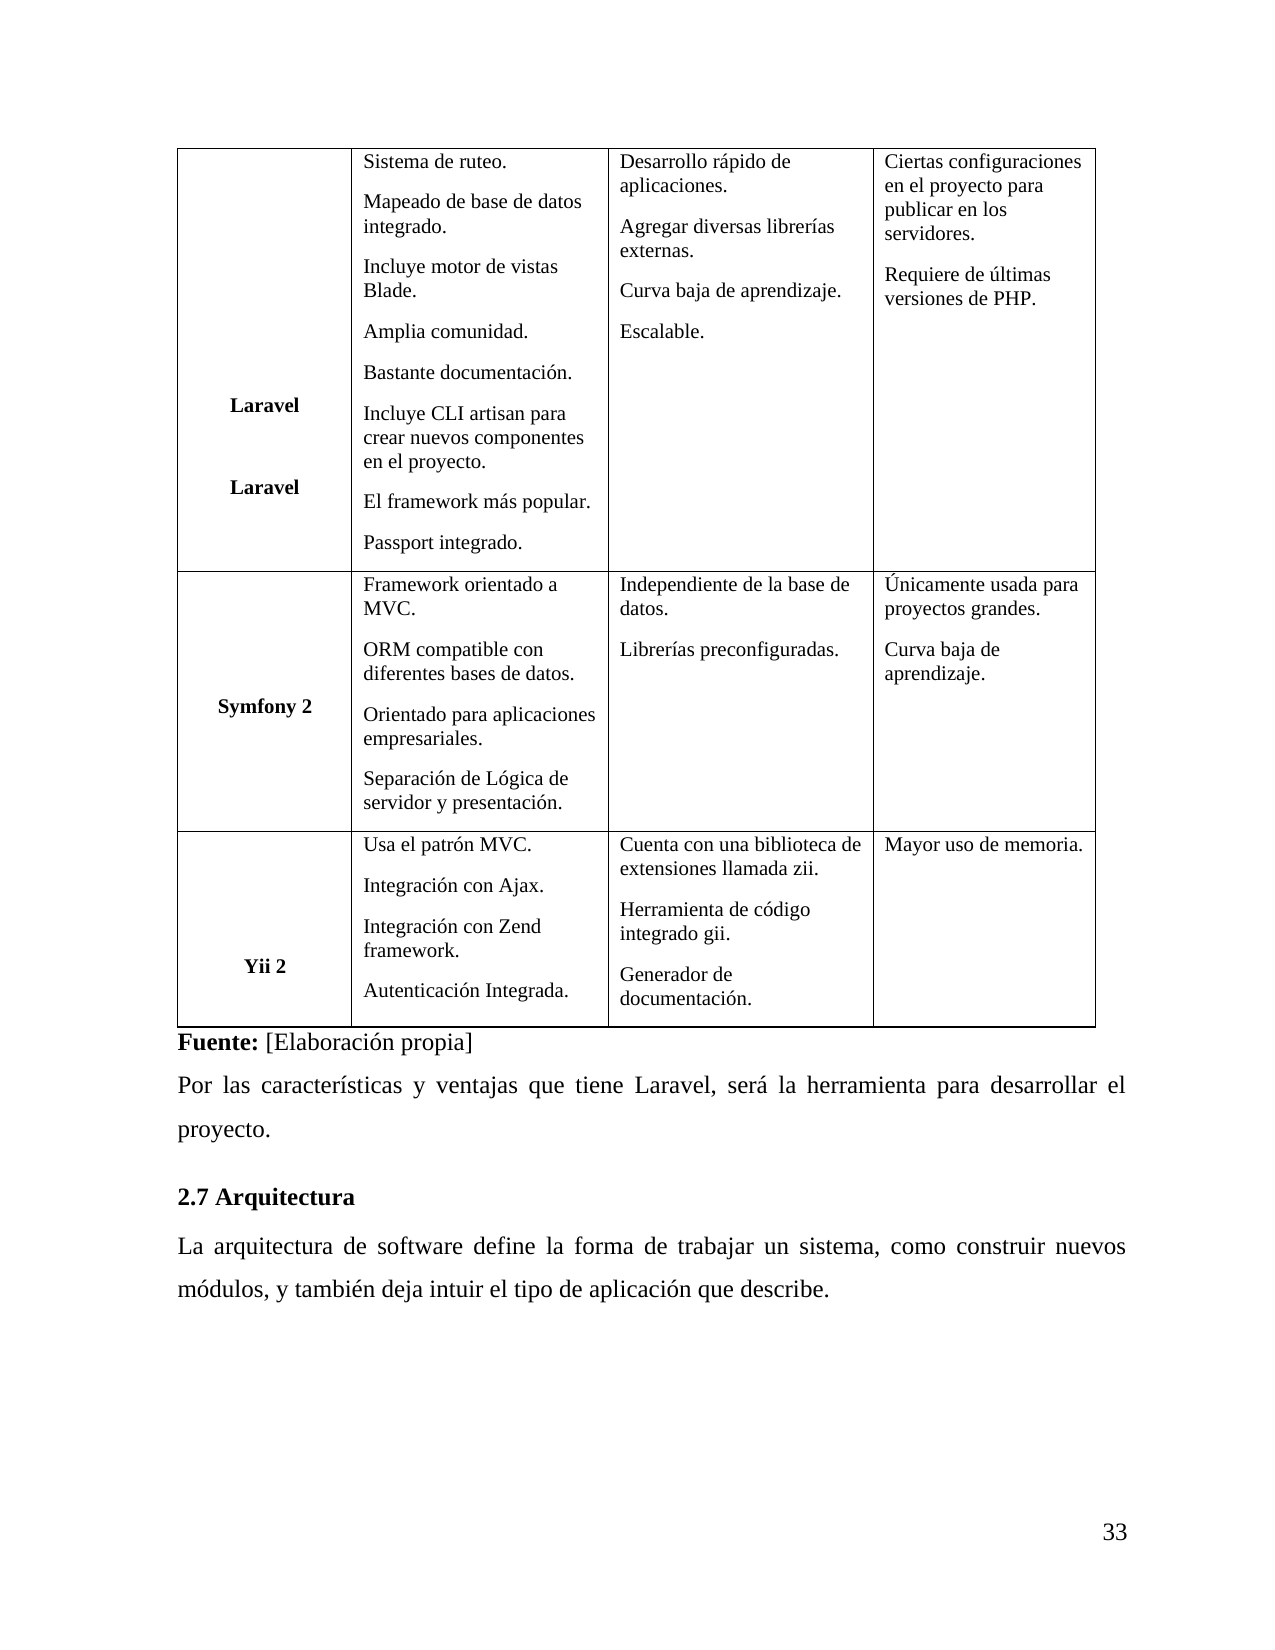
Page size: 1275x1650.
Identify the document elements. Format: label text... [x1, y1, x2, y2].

text Por las características y ventajas que tiene Laravel, será la herramienta para desarrollar el proyecto. [177, 1071, 1127, 1142]
table_cell Cuenta con una biblioteca de extensiones llamada zii. Herramienta de código integrado gii. Generador de documentación. [609, 832, 873, 1026]
table_cell Yii 2 [178, 832, 351, 1026]
table_cell Laravel Laravel [178, 149, 351, 571]
table_cell Framework orientado a MVC. ORM compatible con diferentes bases de datos. Orientado para aplicaciones empresariales. Separación de Lógica de servidor y presentación. [352, 572, 608, 831]
text La arquitectura de software define la forma de trabajar un sistema, como construir nuevos módulos, y también deja intuir el tipo de aplicación que describe. [177, 1231, 1127, 1303]
table_cell Independiente de la base de datos. Librerías preconfiguradas. [609, 572, 873, 831]
table_cell Desarrollo rápido de aplicaciones. Agregar diversas librerías externas. Curva baja de aprendizaje. Escalable. [609, 149, 873, 571]
table_cell Sistema de ruteo. Mapeado de base de datos integrado. Incluye motor de vistas Blade. Amplia comunidad. Bastante documentación. Incluye CLI artisan para crear nuevos componentes en el proyecto. El framework más popular. Passport integrado. [352, 149, 608, 571]
table_cell Mayor uso de memoria. [874, 832, 1095, 1026]
subtitle Arquitectura [177, 1182, 1127, 1211]
table_cell Symfony 2 [178, 572, 351, 831]
table_cell Únicamente usada para proyectos grandes. Curva baja de aprendizaje. [874, 572, 1095, 831]
table_cell Usa el patrón MVC. Integración con Ajax. Integración con Zend framework. Autenticación Integrada. [352, 832, 608, 1026]
text Fuente: [Elaboración propia] [177, 1027, 1127, 1056]
table_cell Ciertas configuraciones en el proyecto para publicar en los servidores. Requiere de últimas versiones de PHP. [874, 149, 1095, 571]
